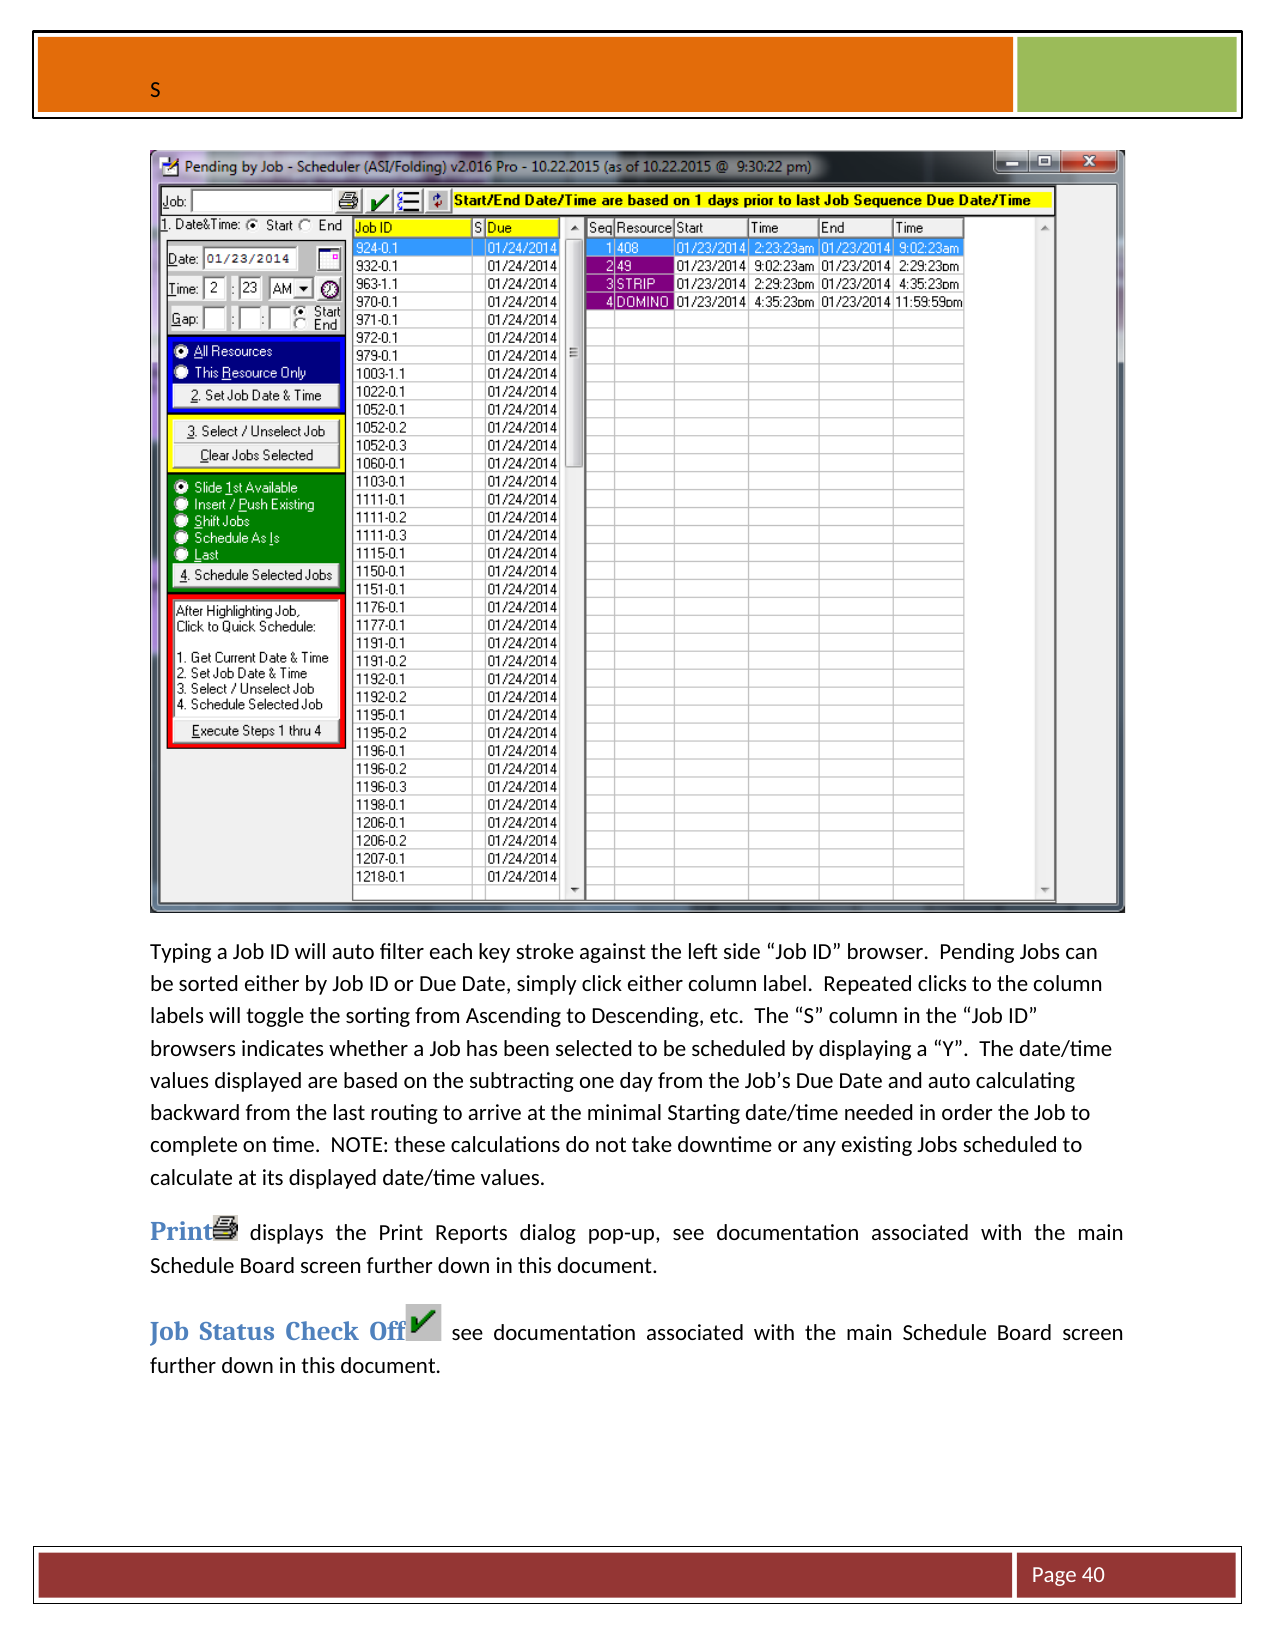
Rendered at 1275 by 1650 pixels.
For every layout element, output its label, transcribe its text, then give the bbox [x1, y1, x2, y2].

picture [150, 150, 1125, 913]
text Typing a Job ID will auto filter each key stroke against the left side “Job ID” browser. Pending Jobs can be sorted either by Job ID or Due Date, simply click either column label. Repeated clicks to the column labels will toggle the sorting from Ascending to Descending, etc. The “S” column in the “Job ID” browsers indicates whether a Job has been selected to be scheduled by displaying a “Y”. The date/time values displayed are based on the subtracting one day from the Job’s Due Date and auto calculating backward from the last routing to arrive at the minimal Starting date/time needed in order the Job to complete on time. NOTE: these calculations do not take downtime or any existing Jobs scheduled to calculate at its displayed date/time values. [150, 937, 1125, 1191]
picture [212, 1215, 238, 1241]
text Print displays the Print Reports dialog pop-up, see documentation associated with the main Schedule Board screen further down in this document. [150, 1216, 1125, 1279]
picture [405, 1304, 442, 1341]
text Job Status Check Off see documentation associated with the main Schedule Board screen further down in this document. [150, 1304, 1125, 1379]
